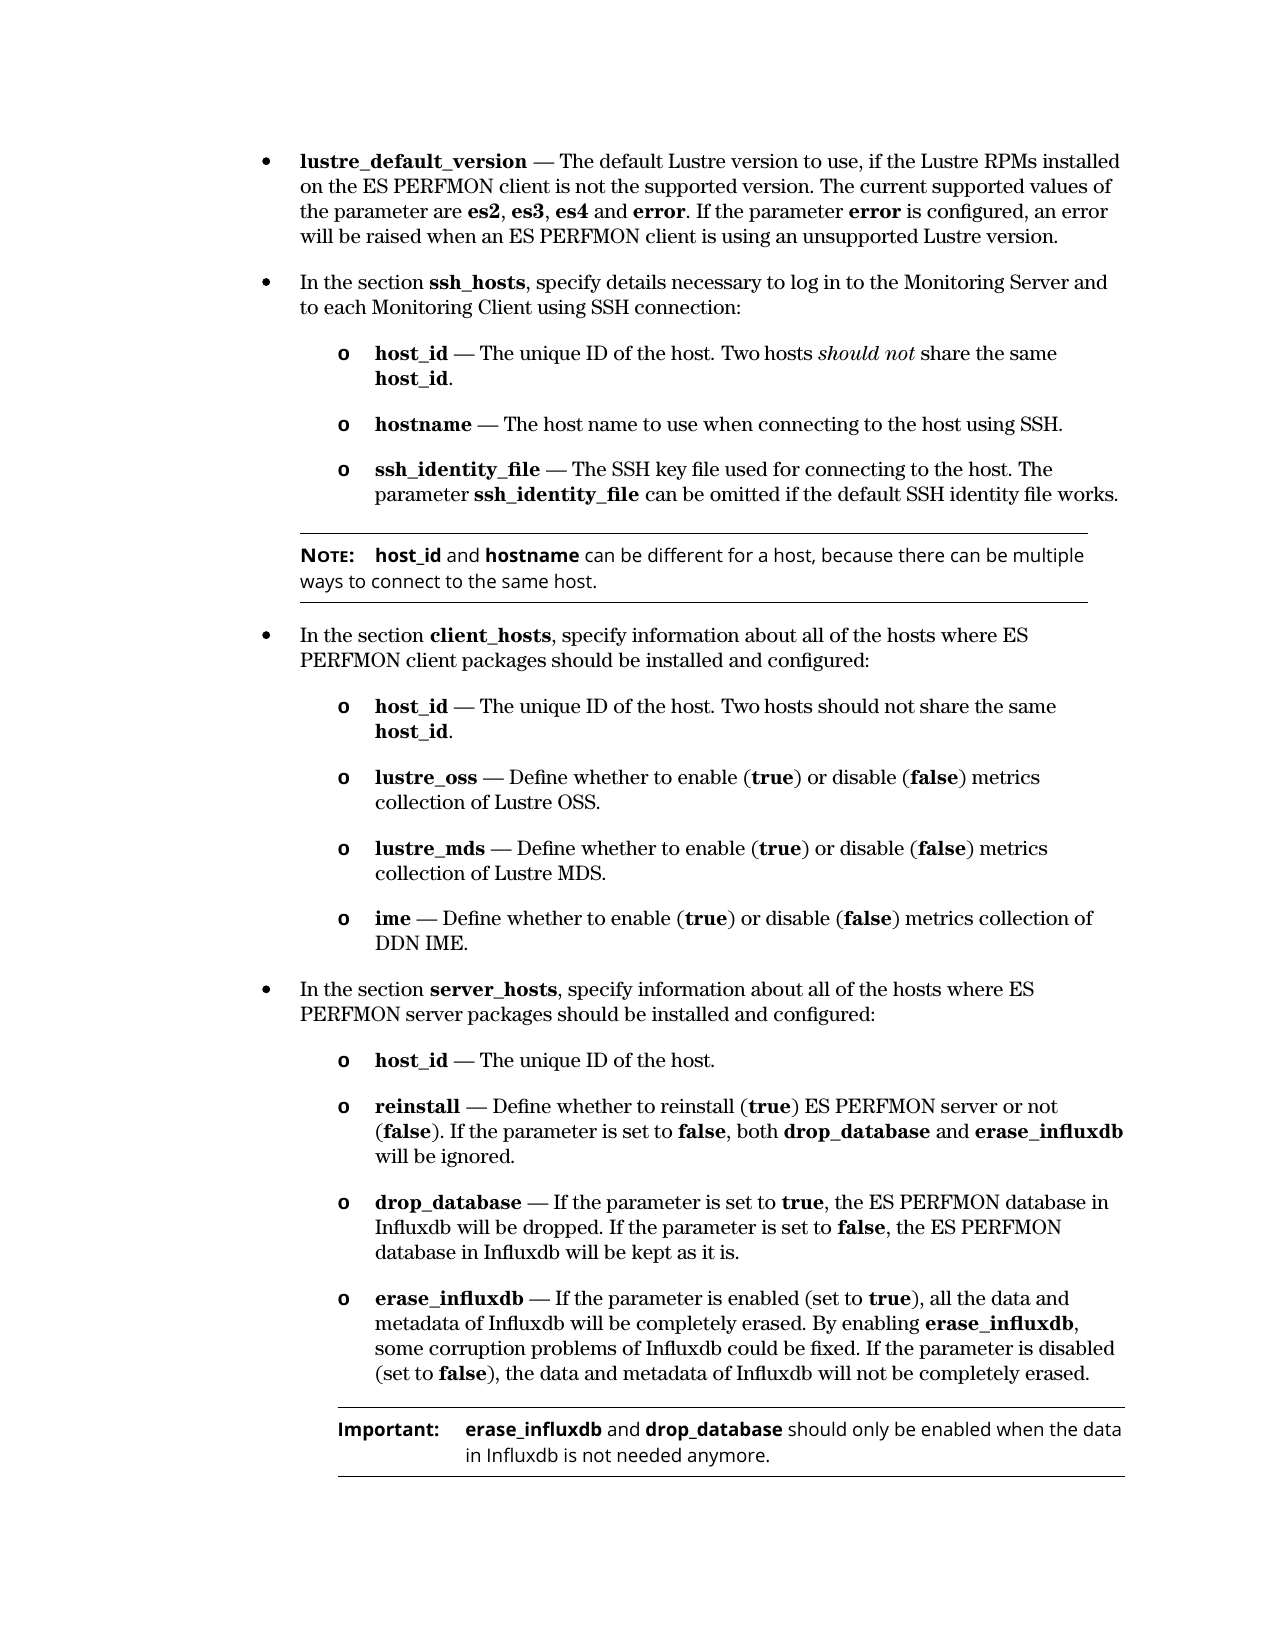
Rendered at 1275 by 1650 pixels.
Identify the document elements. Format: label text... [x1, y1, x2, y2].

list lustre_oss — Define whether to enable (true) or disable (false) metrics collection of Lustre OSS. [337, 766, 1125, 816]
list hostname — The host name to use when connecting to the host using SSH. [337, 412, 1125, 437]
list ime — Define whether to enable (true) or disable (false) metrics collection of DDN IME. [337, 907, 1125, 957]
list drop_database — If the parameter is set to true, the ES PERFMON database in Influxdb will be dropped. If the parameter is set to false, the ES PERFMON database in Influxdb will be kept as it is. [337, 1191, 1125, 1266]
text Note: host_id and hostname can be different for a host, because there can be multiple ways to connect to the same host. [300, 534, 1088, 602]
list host_id — The unique ID of the host. Two hosts should not share the same host_id. [337, 695, 1125, 745]
list reinstall — Define whether to reinstall (true) ES PERFMON server or not (false). If the parameter is set to false, both drop_database and erase_influxdb will be ignored. [337, 1095, 1125, 1170]
list host_id — The unique ID of the host. Two hosts should not share the same host_id. [337, 342, 1125, 392]
list In the section server_hosts, specify information about all of the hosts where ES PERFMON server packages should be installed and configured: [262, 978, 1125, 1028]
list In the section client_hosts, specify information about all of the hosts where ES PERFMON client packages should be installed and configured: [262, 624, 1125, 674]
list lustre_default_version — The default Lustre version to use, if the Lustre RPMs installed on the ES PERFMON client is not the supported version. The current supported values of the parameter are es2, es3, es4 and error. If the parameter error is configured, an error will be raised when an ES PERFMON client is using an unsupported Lustre version. [262, 150, 1125, 250]
list ssh_identity_file — The SSH key file used for connecting to the host. The parameter ssh_identity_file can be omitted if the default SSH identity file works. [337, 458, 1125, 508]
list host_id — The unique ID of the host. [337, 1049, 1125, 1074]
list lustre_mds — Define whether to enable (true) or disable (false) metrics collection of Lustre MDS. [337, 836, 1125, 886]
list In the section ssh_hosts, specify details necessary to log in to the Monitoring Server and to each Monitoring Client using SSH connection: [262, 271, 1125, 321]
text Important: erase_influxdb and drop_database should only be enabled when the data in Influxdb is not needed anymore. [337, 1408, 1125, 1477]
list erase_influxdb — If the parameter is enabled (set to true), all the data and metadata of Influxdb will be completely erased. By enabling erase_influxdb, some corruption problems of Influxdb could be fixed. If the parameter is disabled (set to false), the data and metadata of Influxdb will not be completely erased. [337, 1286, 1125, 1386]
